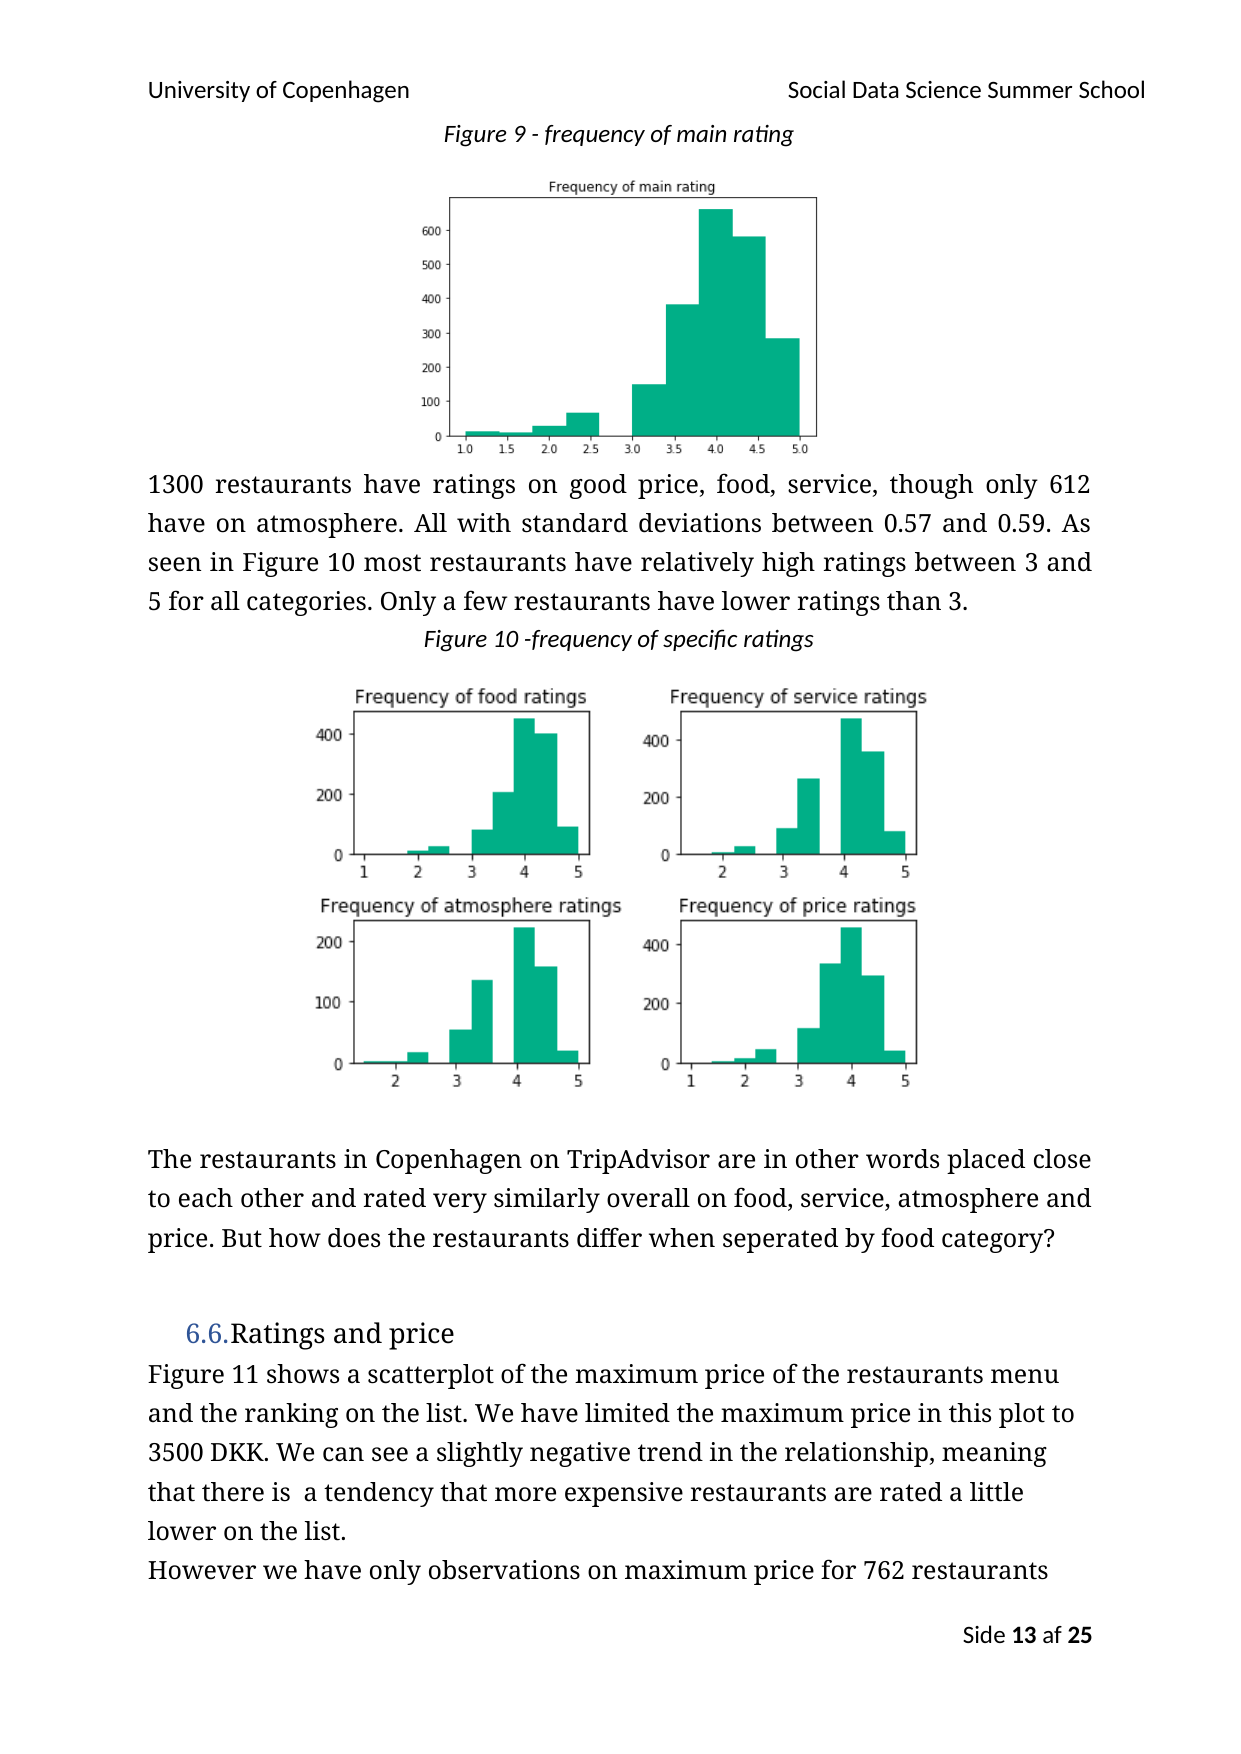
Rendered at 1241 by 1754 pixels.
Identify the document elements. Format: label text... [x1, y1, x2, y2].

picture [413, 173, 827, 462]
picture [304, 678, 937, 1099]
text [148, 1357, 1092, 1587]
text Figure 9 - frequency of main rating [148, 118, 1092, 149]
subtitle Ratings and price [185, 1314, 1092, 1351]
text Figure 10 -frequency of specific ratings [148, 623, 1092, 654]
text 1300 restaurants have ratings on good price, food, service, though only 612 have on atmosphere. All with standard deviations between 0.57 and 0.59. As seen in Figure 10 most restaurants have relatively high ratings between 3 and 5 for all categories. Only a few restaurants have lower ratings than 3. [148, 466, 1092, 618]
text The restaurants in Copenhagen on TripAdvisor are in other words placed close to each other and rated very similarly overall on food, service, atmosphere and price. But how does the restaurants differ when seperated by food category? [148, 1142, 1092, 1254]
